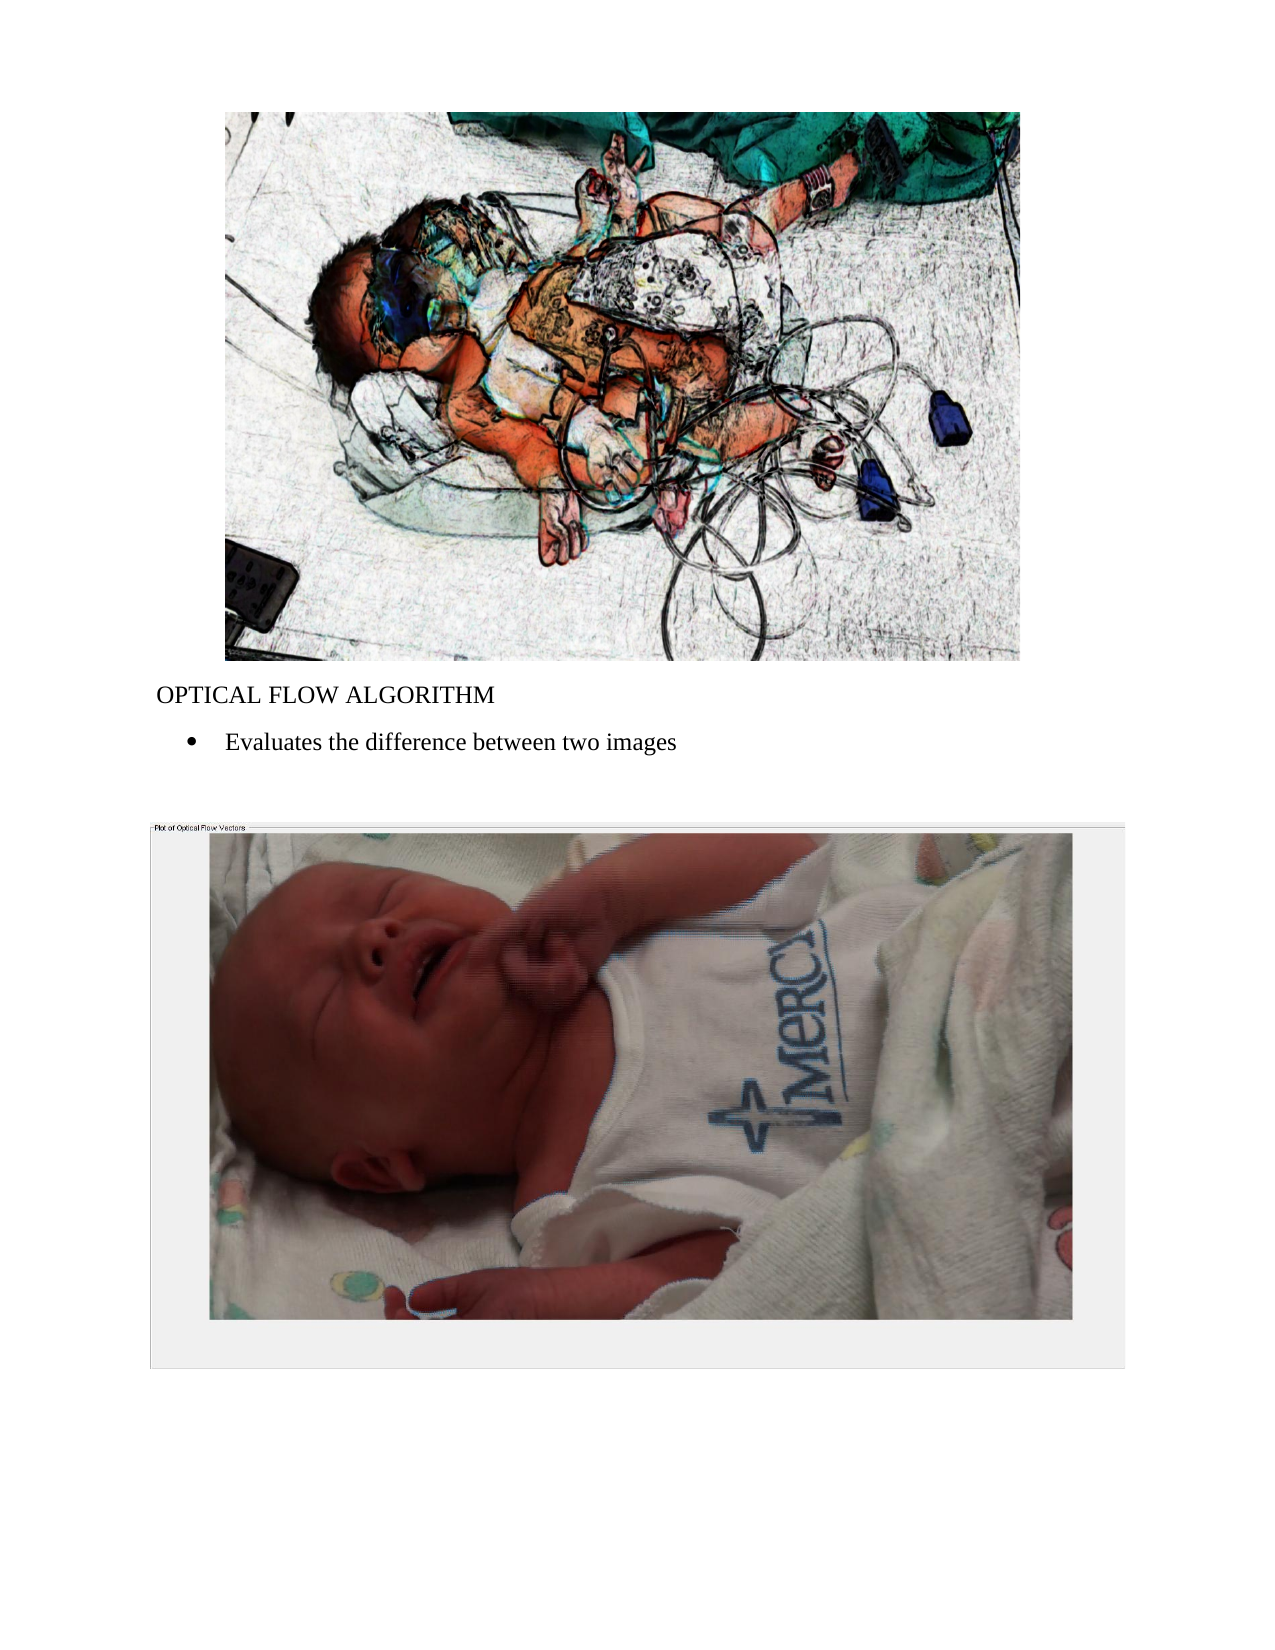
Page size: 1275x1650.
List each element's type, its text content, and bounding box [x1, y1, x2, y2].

picture [225, 112, 1021, 661]
picture [150, 822, 1125, 1369]
text OPTICAL FLOW ALGORITHM [150, 680, 1125, 708]
list Evaluates the difference between two images [187, 727, 1125, 756]
